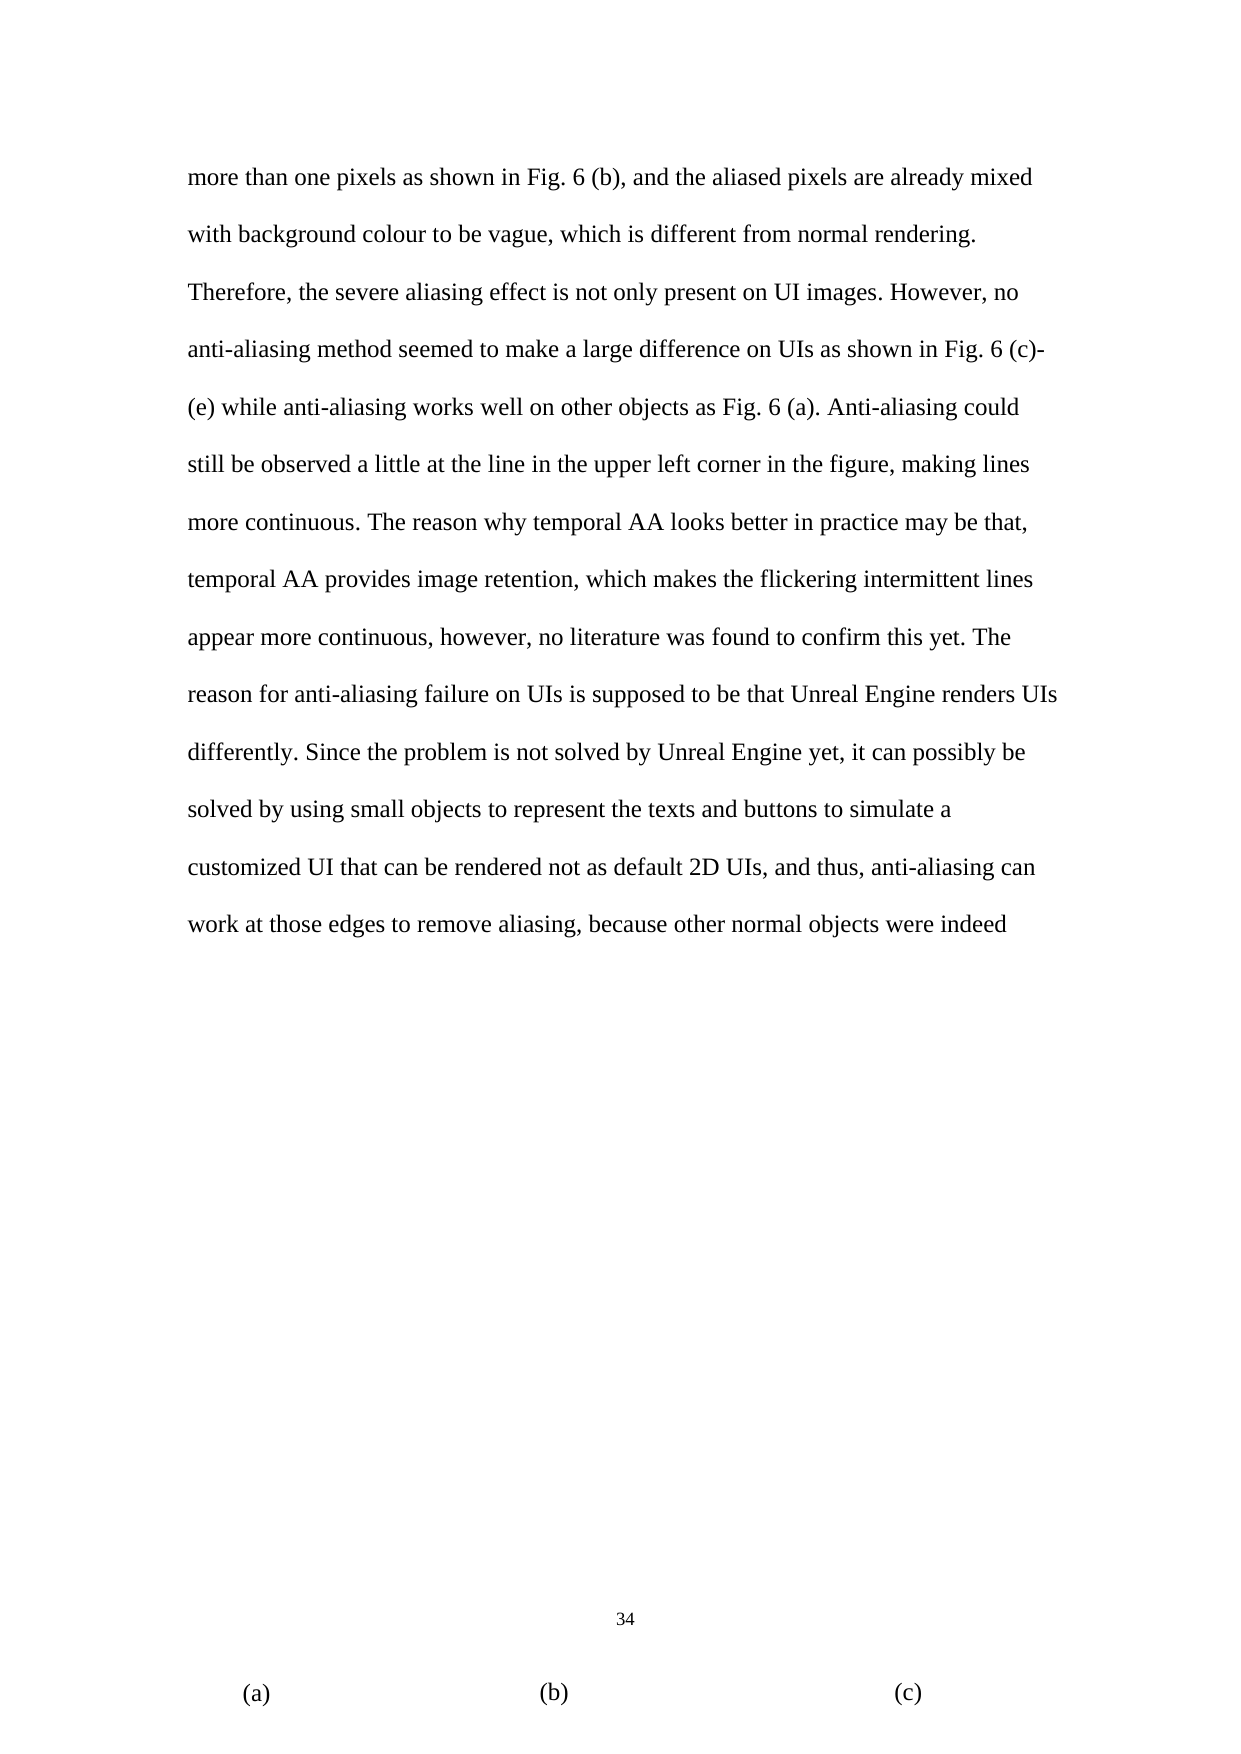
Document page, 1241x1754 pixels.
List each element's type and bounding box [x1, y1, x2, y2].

text [187, 162, 1063, 938]
